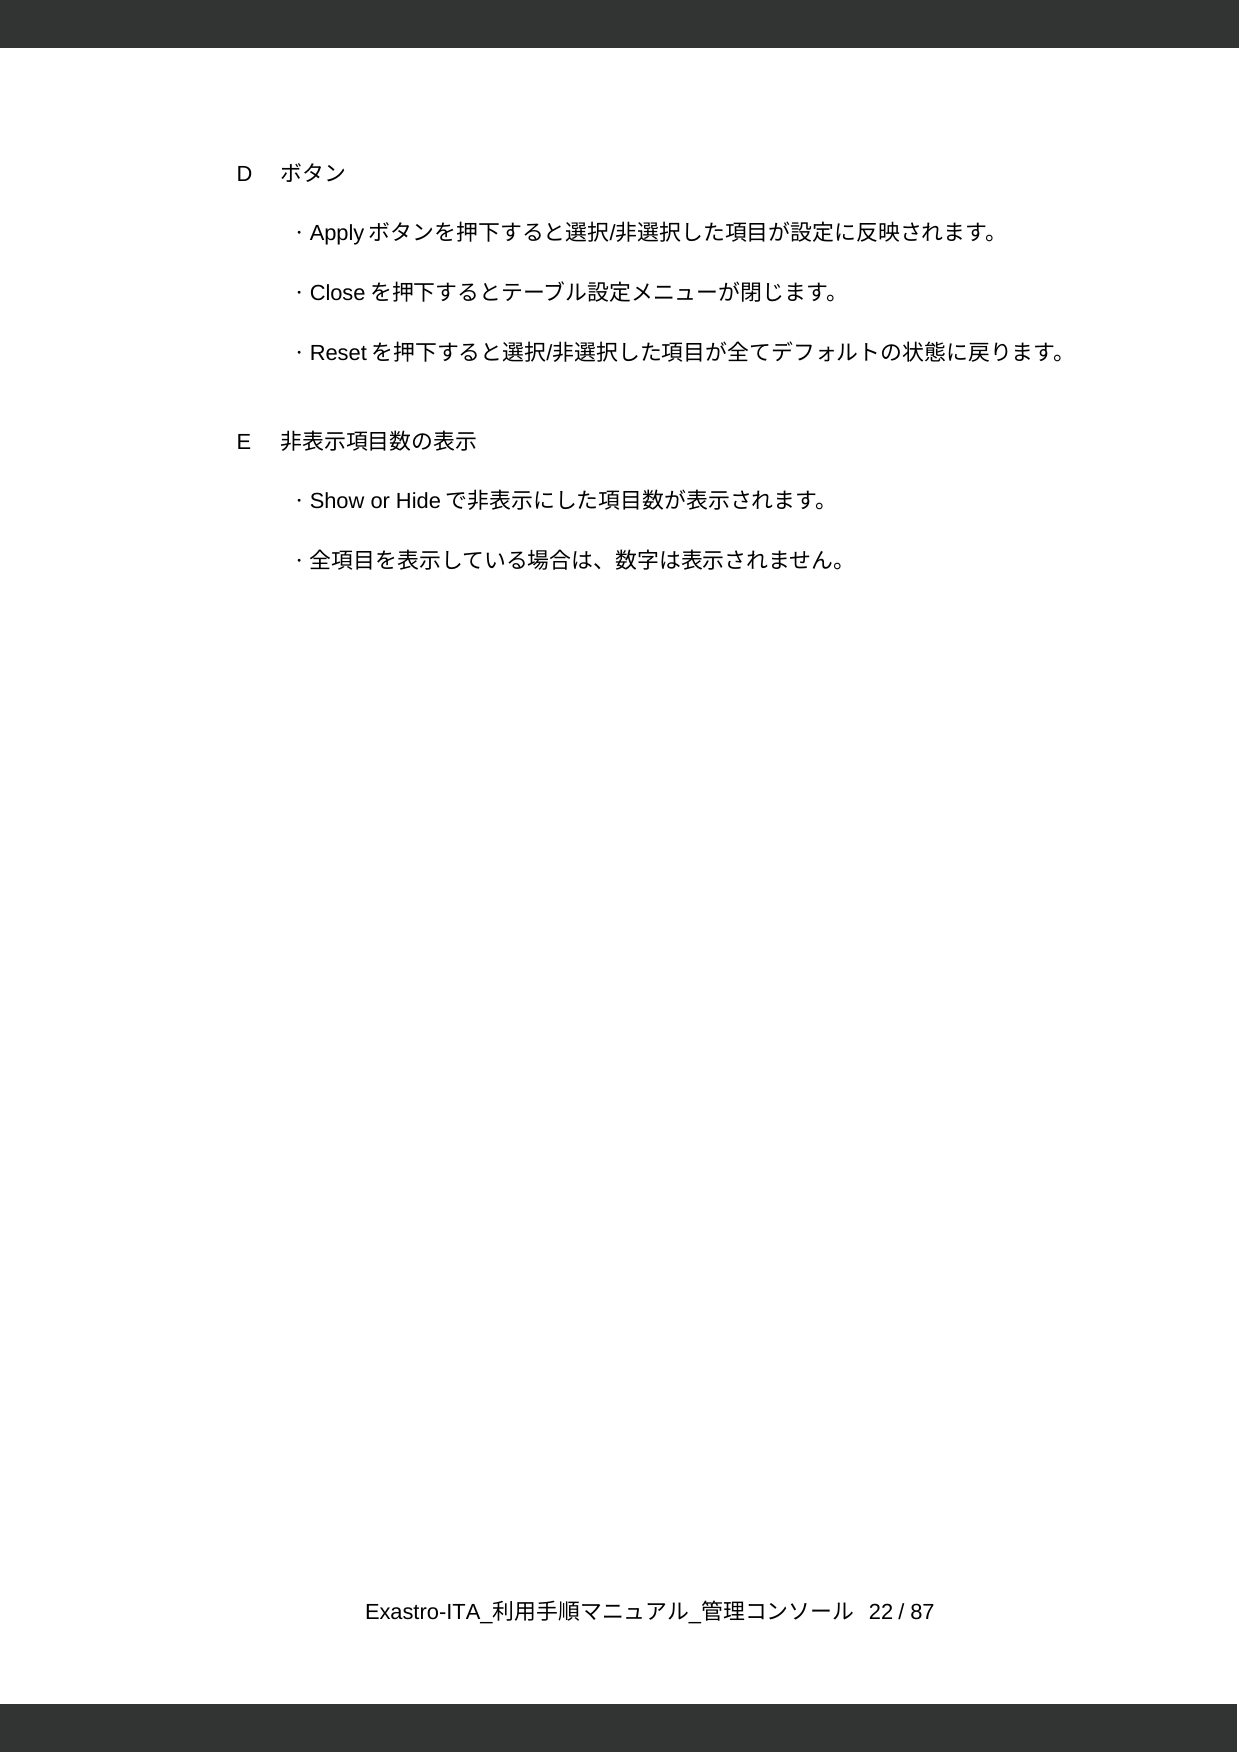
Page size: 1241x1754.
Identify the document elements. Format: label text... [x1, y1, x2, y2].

list Closeを押下するとテーブル設定メニューが閉じます。 [295, 261, 1152, 321]
list 全項目を表示している場合は、数字は表示されません。 [295, 529, 1152, 589]
text 非表示項目数の表示 [236, 410, 1152, 469]
list Show or Hideで非表示にした項目数が表示されます。 [295, 469, 1152, 529]
text ボタン [236, 142, 1152, 201]
list Resetを押下すると選択/非選択した項目が全てデフォルトの状態に戻ります。 [295, 321, 1152, 380]
list Applyボタンを押下すると選択/非選択した項目が設定に反映されます。 [295, 201, 1152, 261]
picture [0, 0, 1239, 48]
picture [0, 1704, 1237, 1752]
